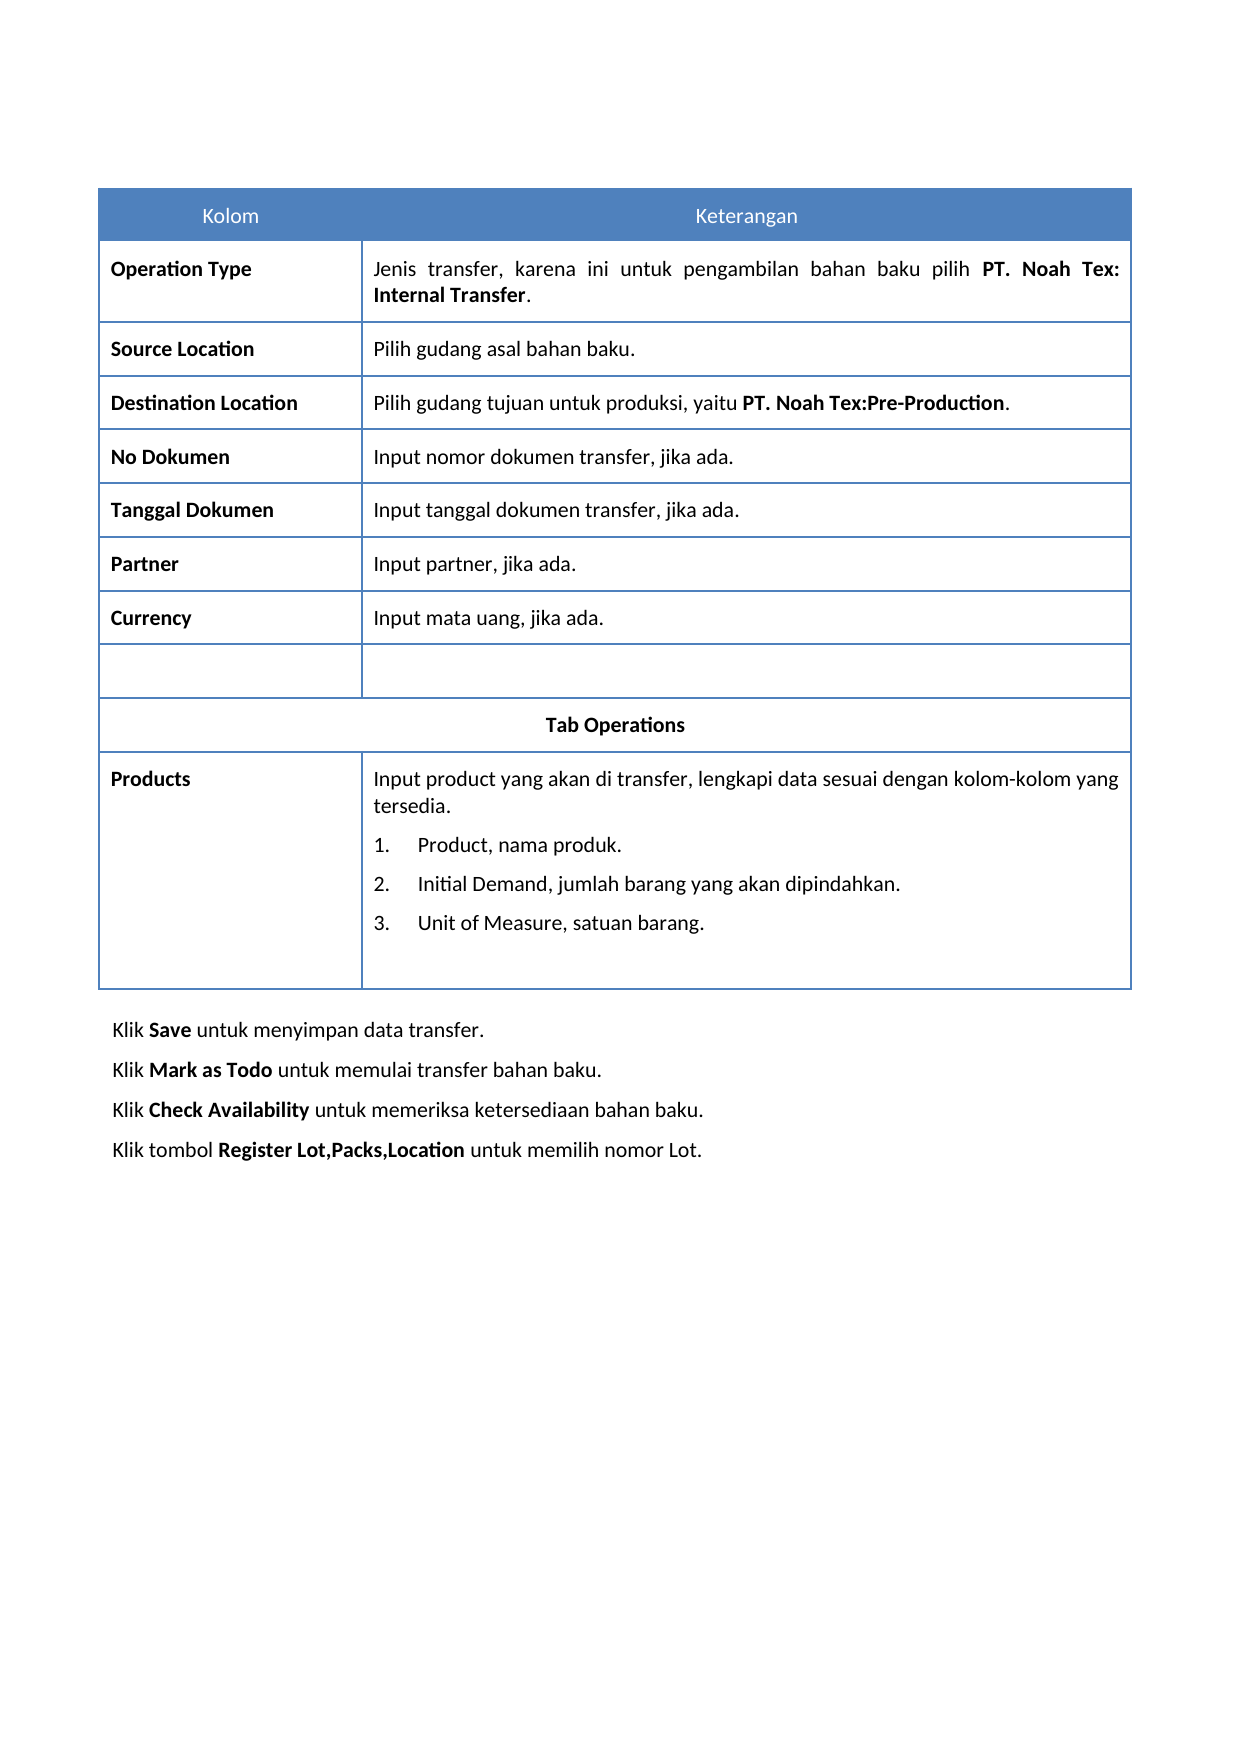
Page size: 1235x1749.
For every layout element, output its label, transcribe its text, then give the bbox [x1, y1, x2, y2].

table_cell Pilih gudang tujuan untuk produksi, yaitu PT. Noah Tex:Pre-Production. [363, 377, 1130, 428]
table_cell Destination Location [100, 377, 361, 428]
table_cell Input tanggal dokumen transfer, jika ada. [363, 484, 1130, 536]
table_cell Input mata uang, jika ada. [363, 592, 1130, 643]
table_cell Operation Type [100, 243, 361, 321]
table_cell Pilih gudang asal bahan baku. [363, 323, 1130, 374]
text Klik Check Availability untuk memeriksa ketersediaan bahan baku. [112, 1097, 1122, 1123]
text Klik Save untuk menyimpan data transfer. [112, 990, 1122, 1043]
table_cell Input nomor dokumen transfer, jika ada. [363, 430, 1130, 482]
table_header Kolom [100, 190, 361, 241]
table_cell Products [100, 753, 361, 988]
text Klik Mark as Todo untuk memulai transfer bahan baku. [112, 1057, 1122, 1083]
table_cell Source Location [100, 323, 361, 374]
table_cell [363, 645, 1130, 697]
text Klik tombol Register Lot,Packs,Location untuk memilih nomor Lot. [112, 1137, 1122, 1163]
table_cell Input product yang akan di transfer, lengkapi data sesuai dengan kolom-kolom yang tersedia. Product, nama produk. Initial Demand, jumlah barang yang akan dipindahkan. Unit of Measure, satuan barang. [363, 753, 1130, 988]
table_cell Partner [100, 538, 361, 589]
table_header Keterangan [363, 190, 1130, 241]
table_cell Input partner, jika ada. [363, 538, 1130, 589]
table_cell [100, 645, 361, 697]
table_cell Jenis transfer, karena ini untuk pengambilan bahan baku pilih PT. Noah Tex: Internal Transfer. [363, 243, 1130, 321]
table_cell Tanggal Dokumen [100, 484, 361, 536]
table_cell Tab Operations [100, 699, 1130, 751]
table_cell Currency [100, 592, 361, 643]
table_cell No Dokumen [100, 430, 361, 482]
